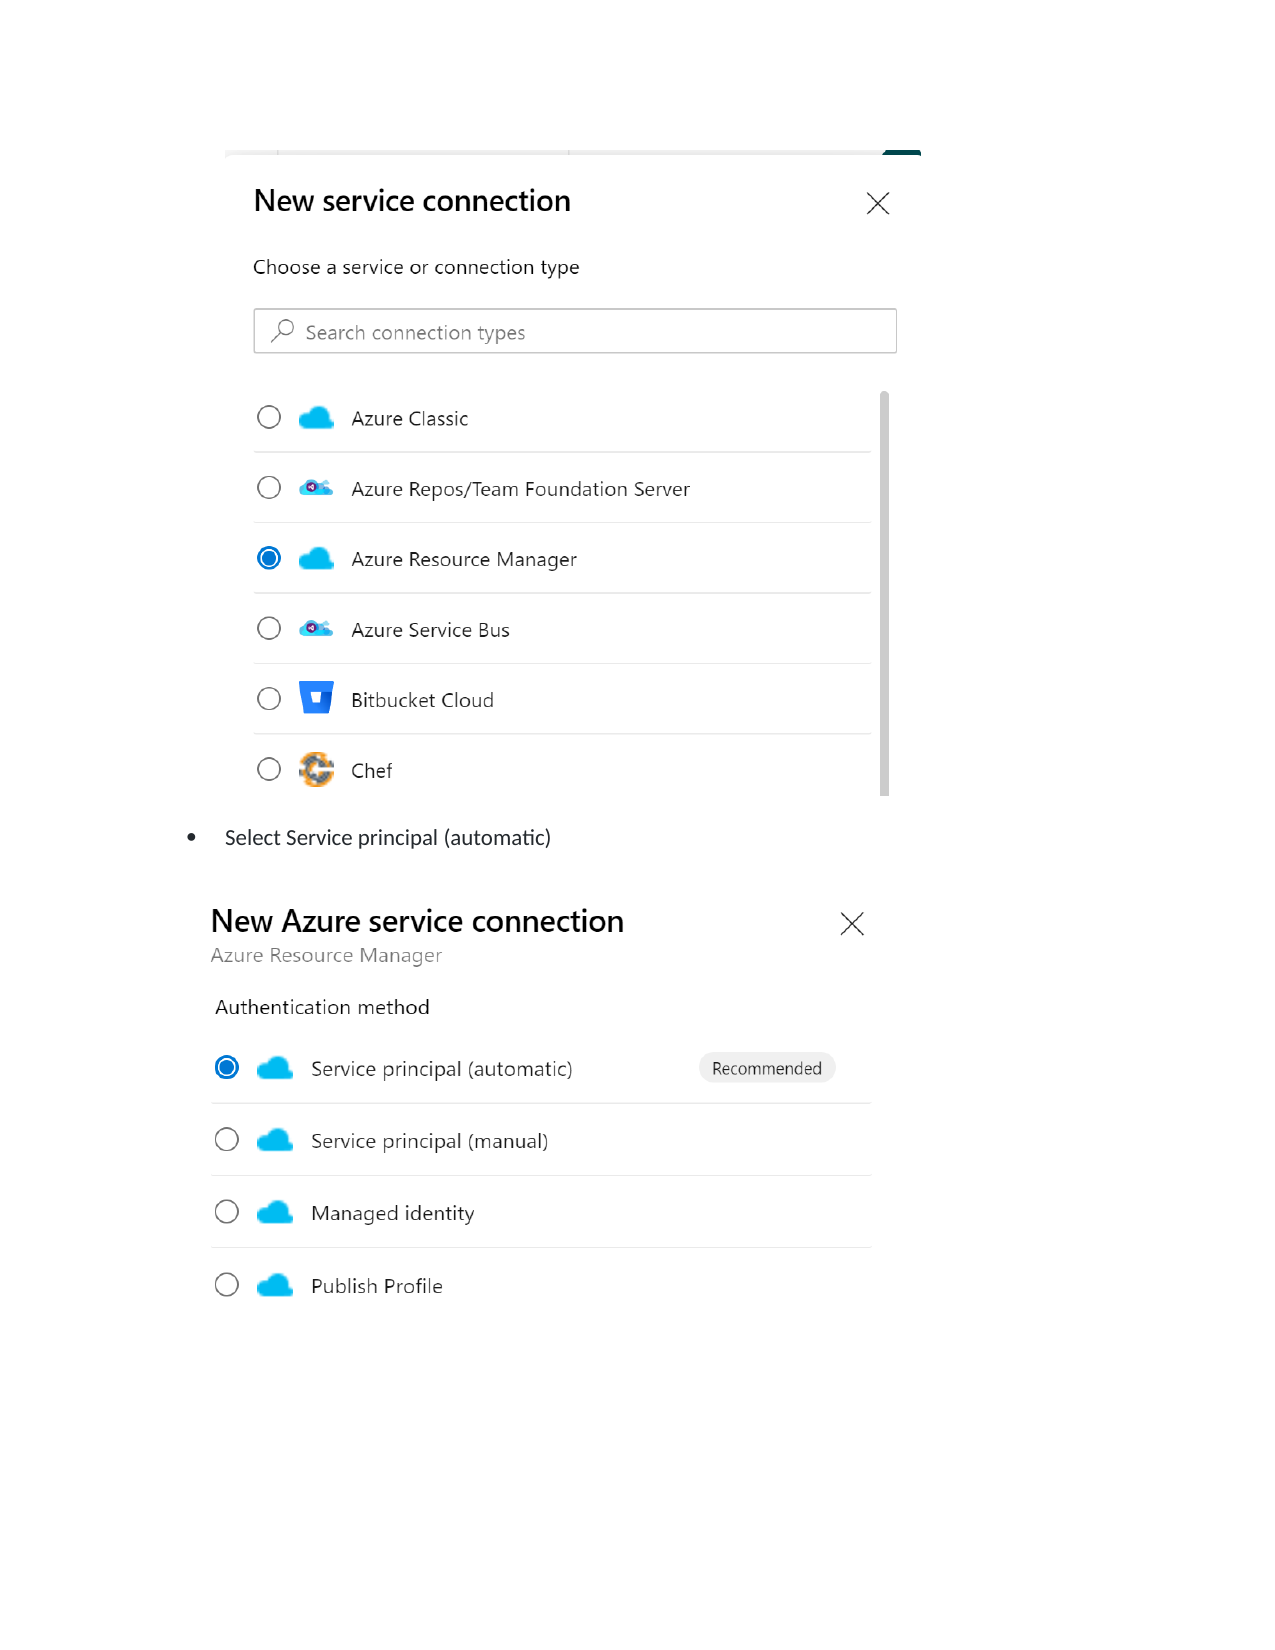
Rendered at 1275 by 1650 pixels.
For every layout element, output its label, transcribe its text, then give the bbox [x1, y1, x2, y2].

picture [225, 150, 921, 796]
list Select Service principal (automatic) [187, 823, 1125, 851]
picture [187, 876, 898, 1450]
